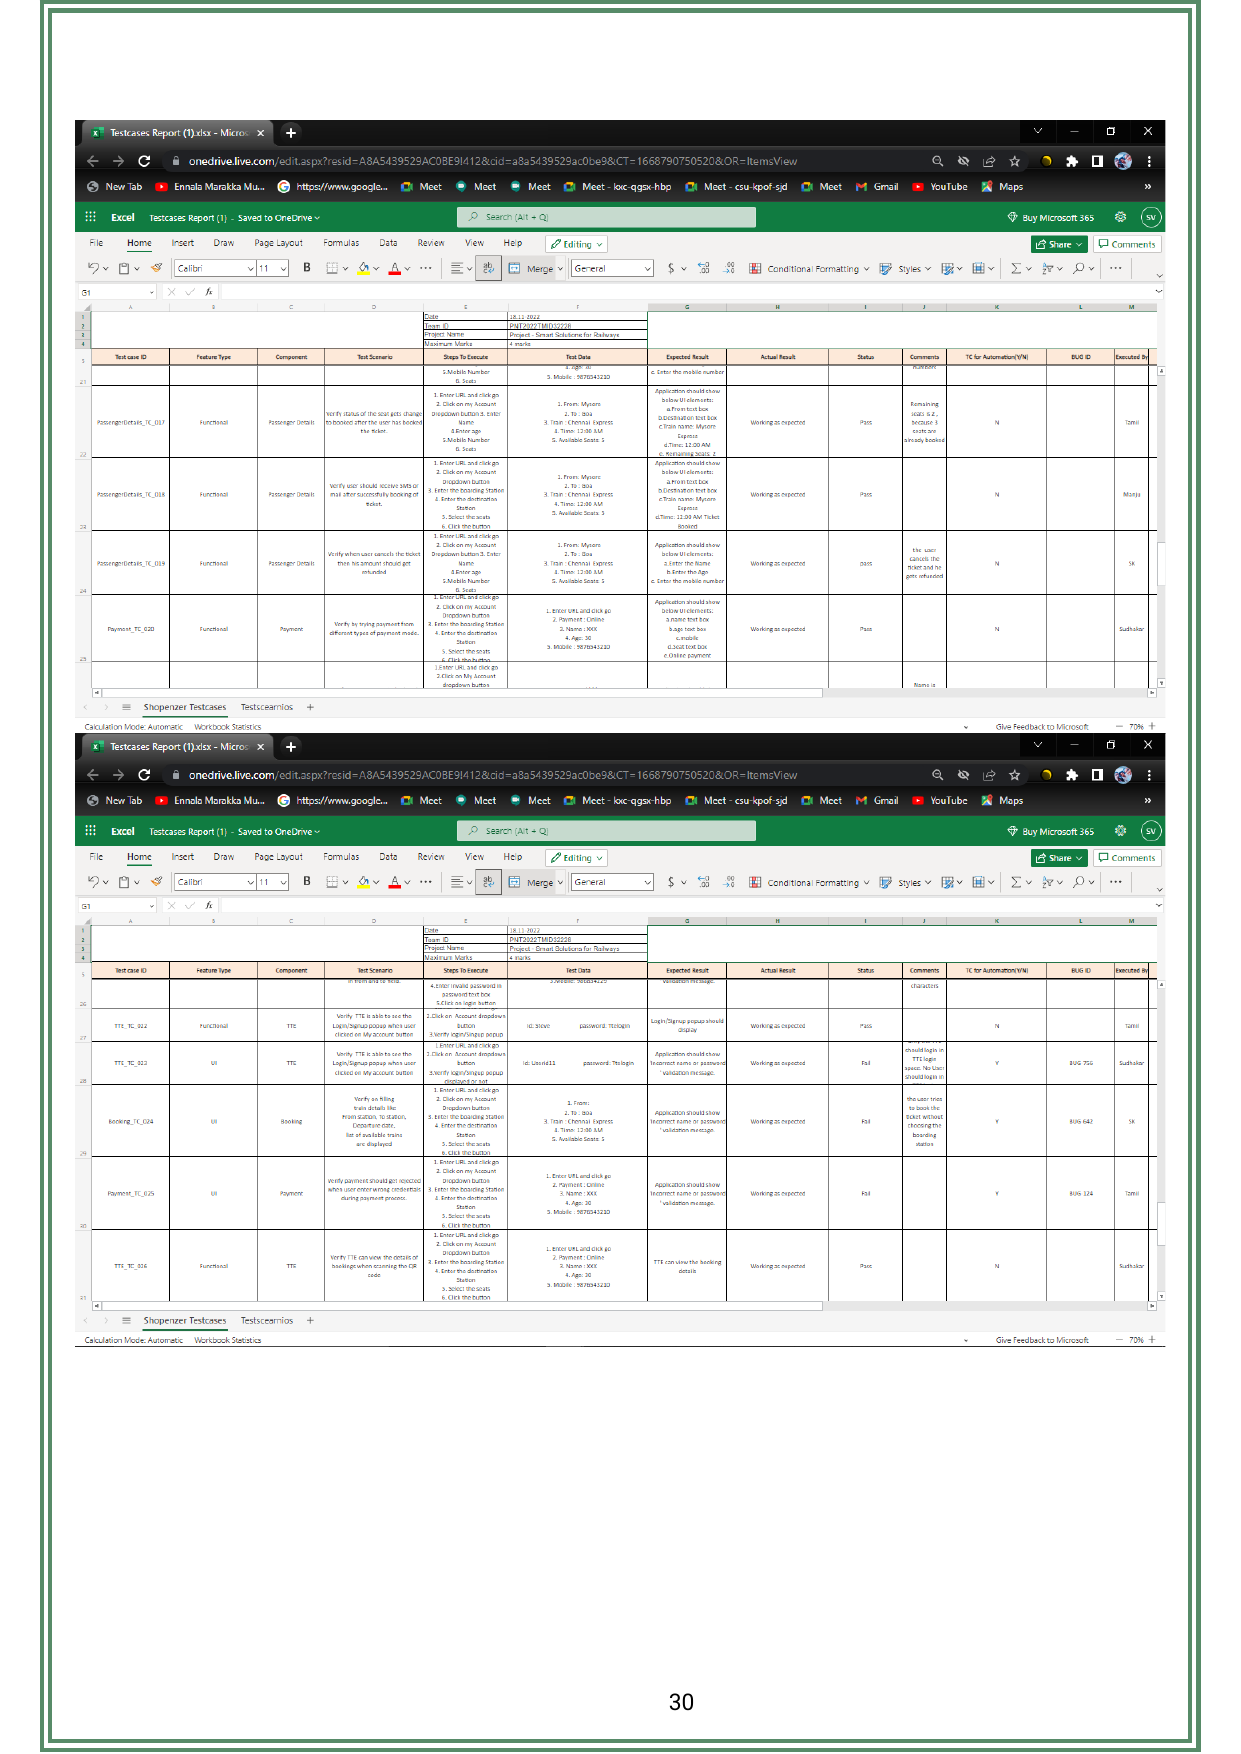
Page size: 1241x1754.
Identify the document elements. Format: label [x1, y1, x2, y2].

picture [75, 120, 1166, 1347]
